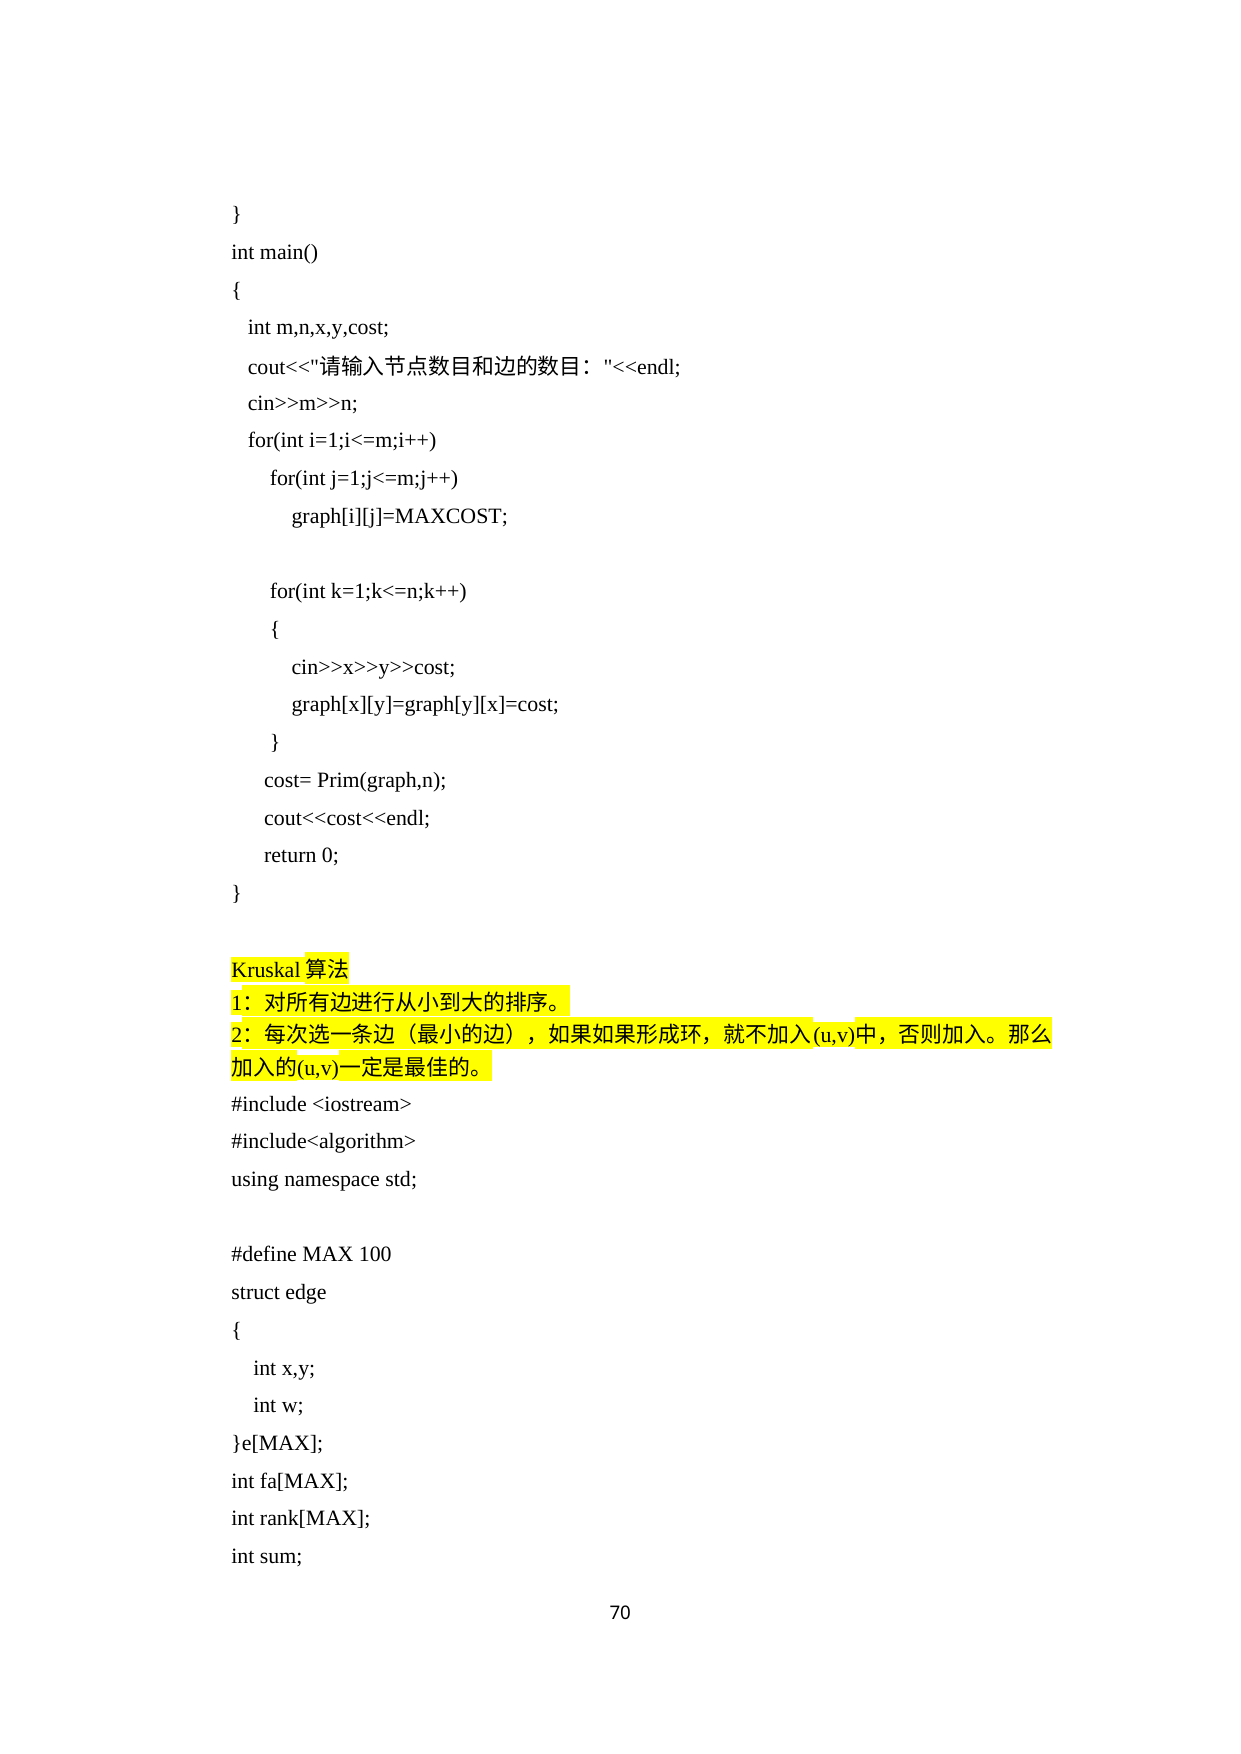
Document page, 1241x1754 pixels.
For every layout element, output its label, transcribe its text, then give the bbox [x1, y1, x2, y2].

text cin>>m>>n; [187, 386, 1053, 418]
text cout<<"请输入节点数目和边的数目："<<endl; [187, 348, 1053, 381]
text #define MAX 100 [231, 1238, 1053, 1270]
text using namespace std; [231, 1162, 1053, 1195]
text { [231, 1313, 1053, 1346]
text int x,y; [231, 1351, 1053, 1383]
text for(int k=1;k<=n;k++) [187, 574, 1053, 607]
text int m,n,x,y,cost; [187, 311, 1053, 343]
text cout<<cost<<endl; [187, 801, 1053, 833]
text } [187, 197, 1053, 230]
text cin>>x>>y>>cost; [187, 650, 1053, 682]
text int main() [187, 235, 1053, 268]
text int w; [231, 1388, 1053, 1421]
text int rank[MAX]; [231, 1502, 1053, 1534]
text #include <iostream> [231, 1087, 1053, 1119]
text { [187, 612, 1053, 645]
text int fa[MAX]; [231, 1464, 1053, 1496]
text cost= Prim(graph,n); [187, 763, 1053, 796]
text Kruskal算法 1：对所有边进行从小到大的排序。 2：每次选一条边（最小的边），如果如果形成环，就不加入(u,v)中，否则加入。那么加入的(u,v)一定是最佳的。 [231, 952, 1053, 1082]
text }e[MAX]; [231, 1426, 1053, 1459]
text int sum; [231, 1539, 1053, 1572]
text struct edge [231, 1275, 1053, 1308]
text graph[i][j]=MAXCOST; [187, 499, 1053, 532]
text } [187, 725, 1053, 758]
text } [187, 876, 1053, 909]
text for(int i=1;i<=m;i++) [187, 424, 1053, 456]
text return 0; [187, 838, 1053, 871]
text { [187, 273, 1053, 305]
text for(int j=1;j<=m;j++) [187, 461, 1053, 494]
text #include<algorithm> [231, 1124, 1053, 1157]
text graph[x][y]=graph[y][x]=cost; [187, 688, 1053, 720]
